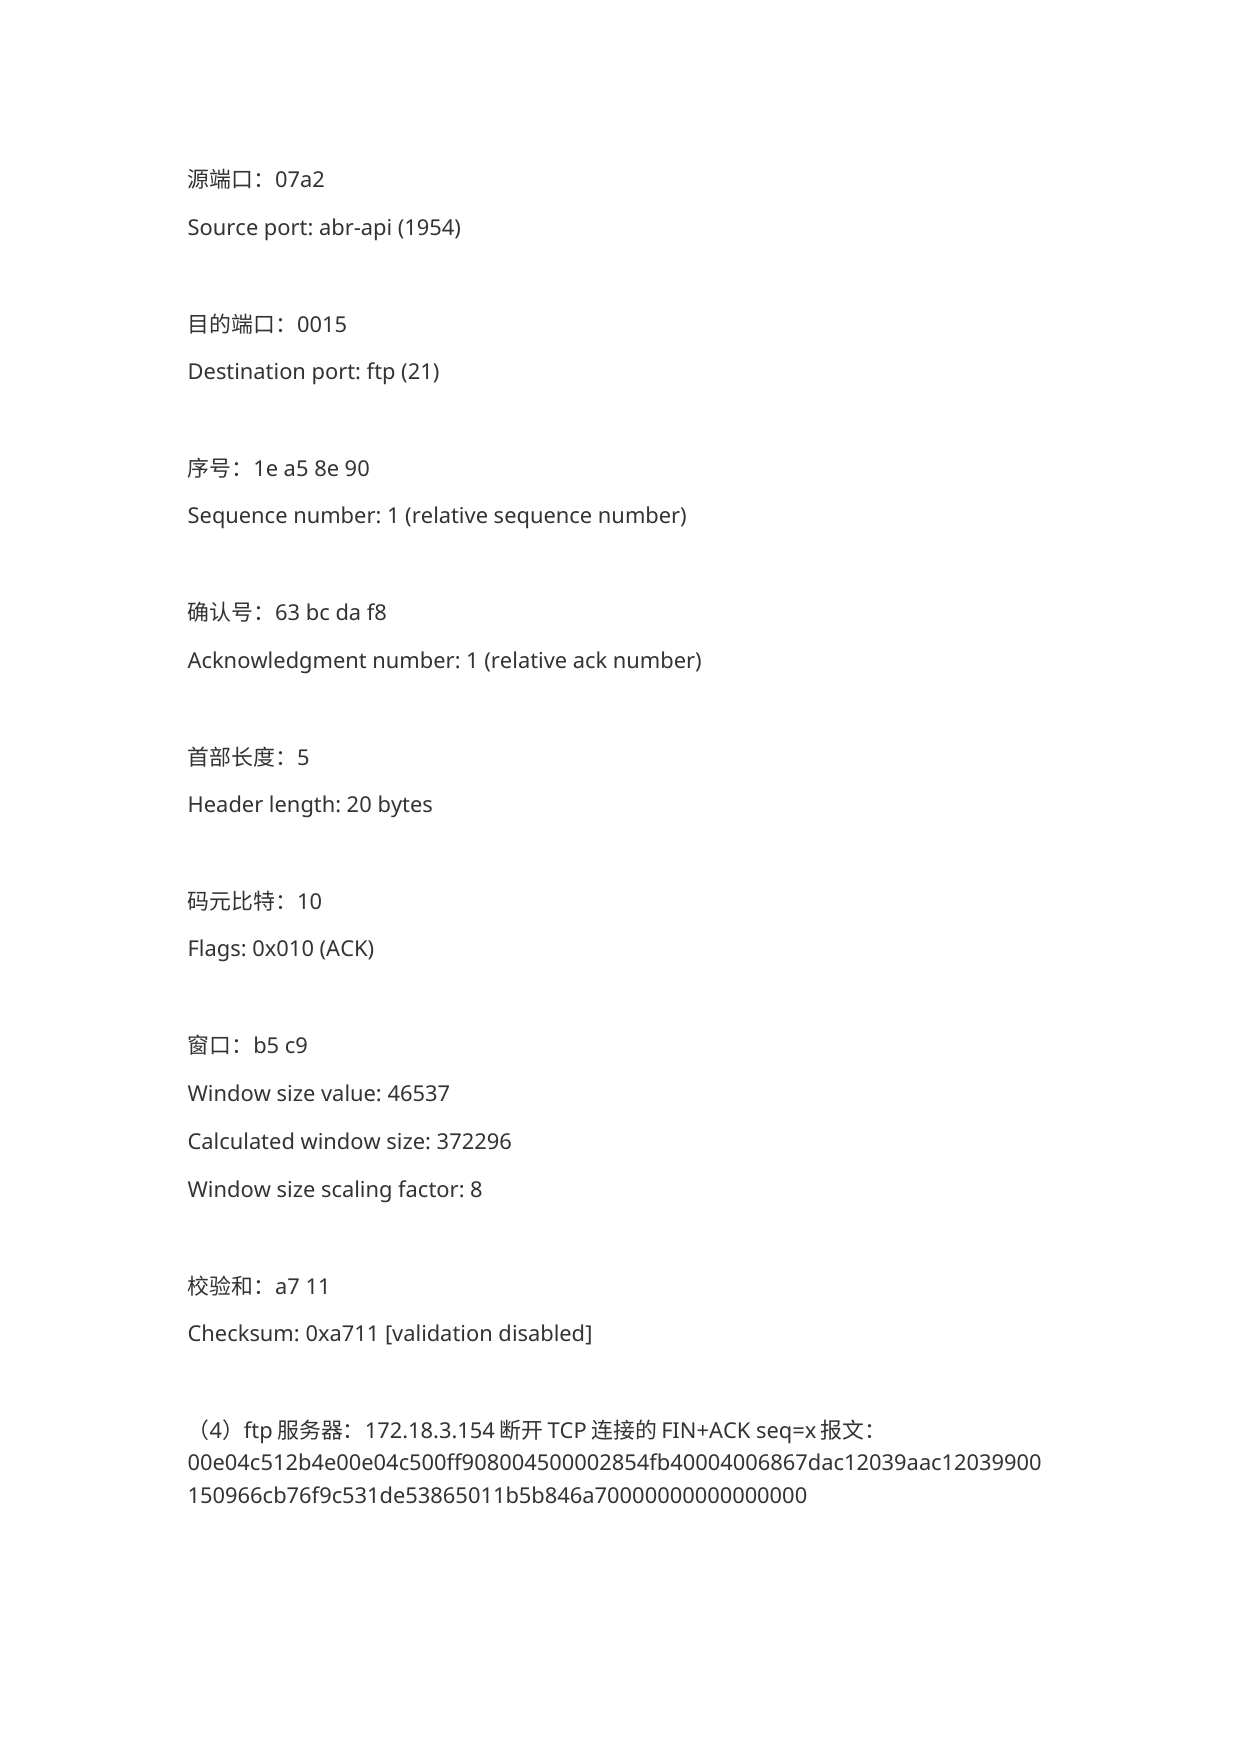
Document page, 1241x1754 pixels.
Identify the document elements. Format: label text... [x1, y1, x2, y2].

text 序号：1e a5 8e 90 [187, 451, 1053, 483]
text 00e04c512b4e00e04c500ff908004500002854fb40004006867dac12039aac12039900150966cb76f9c531de53865011b5b846a70000000000000000 [187, 1446, 1053, 1511]
text 确认号：63 bc da f8 [187, 595, 1053, 628]
text （4）ftp服务器：172.18.3.154断开TCP连接的FIN+ACK seq=x报文： [187, 1413, 1053, 1446]
text Window size scaling factor: 8 [187, 1173, 1053, 1205]
text 目的端口：0015 [187, 306, 1053, 339]
text Checksum: 0xa711 [validation disabled] [187, 1317, 1053, 1349]
text Sequence number: 1 (relative sequence number) [187, 499, 1053, 531]
text 源端口：07a2 [187, 162, 1053, 194]
text Window size value: 46537 [187, 1076, 1053, 1109]
text Header length: 20 bytes [187, 788, 1053, 820]
text Flags: 0x010 (ACK) [187, 932, 1053, 964]
text 校验和：a7 11 [187, 1269, 1053, 1301]
text 首部长度：5 [187, 739, 1053, 772]
text Acknowledgment number: 1 (relative ack number) [187, 643, 1053, 676]
text Calculated window size: 372296 [187, 1124, 1053, 1157]
text Source port: abr-api (1954) [187, 210, 1053, 243]
text Destination port: ftp (21) [187, 354, 1053, 387]
text 窗口：b5 c9 [187, 1028, 1053, 1061]
text 码元比特：10 [187, 884, 1053, 916]
